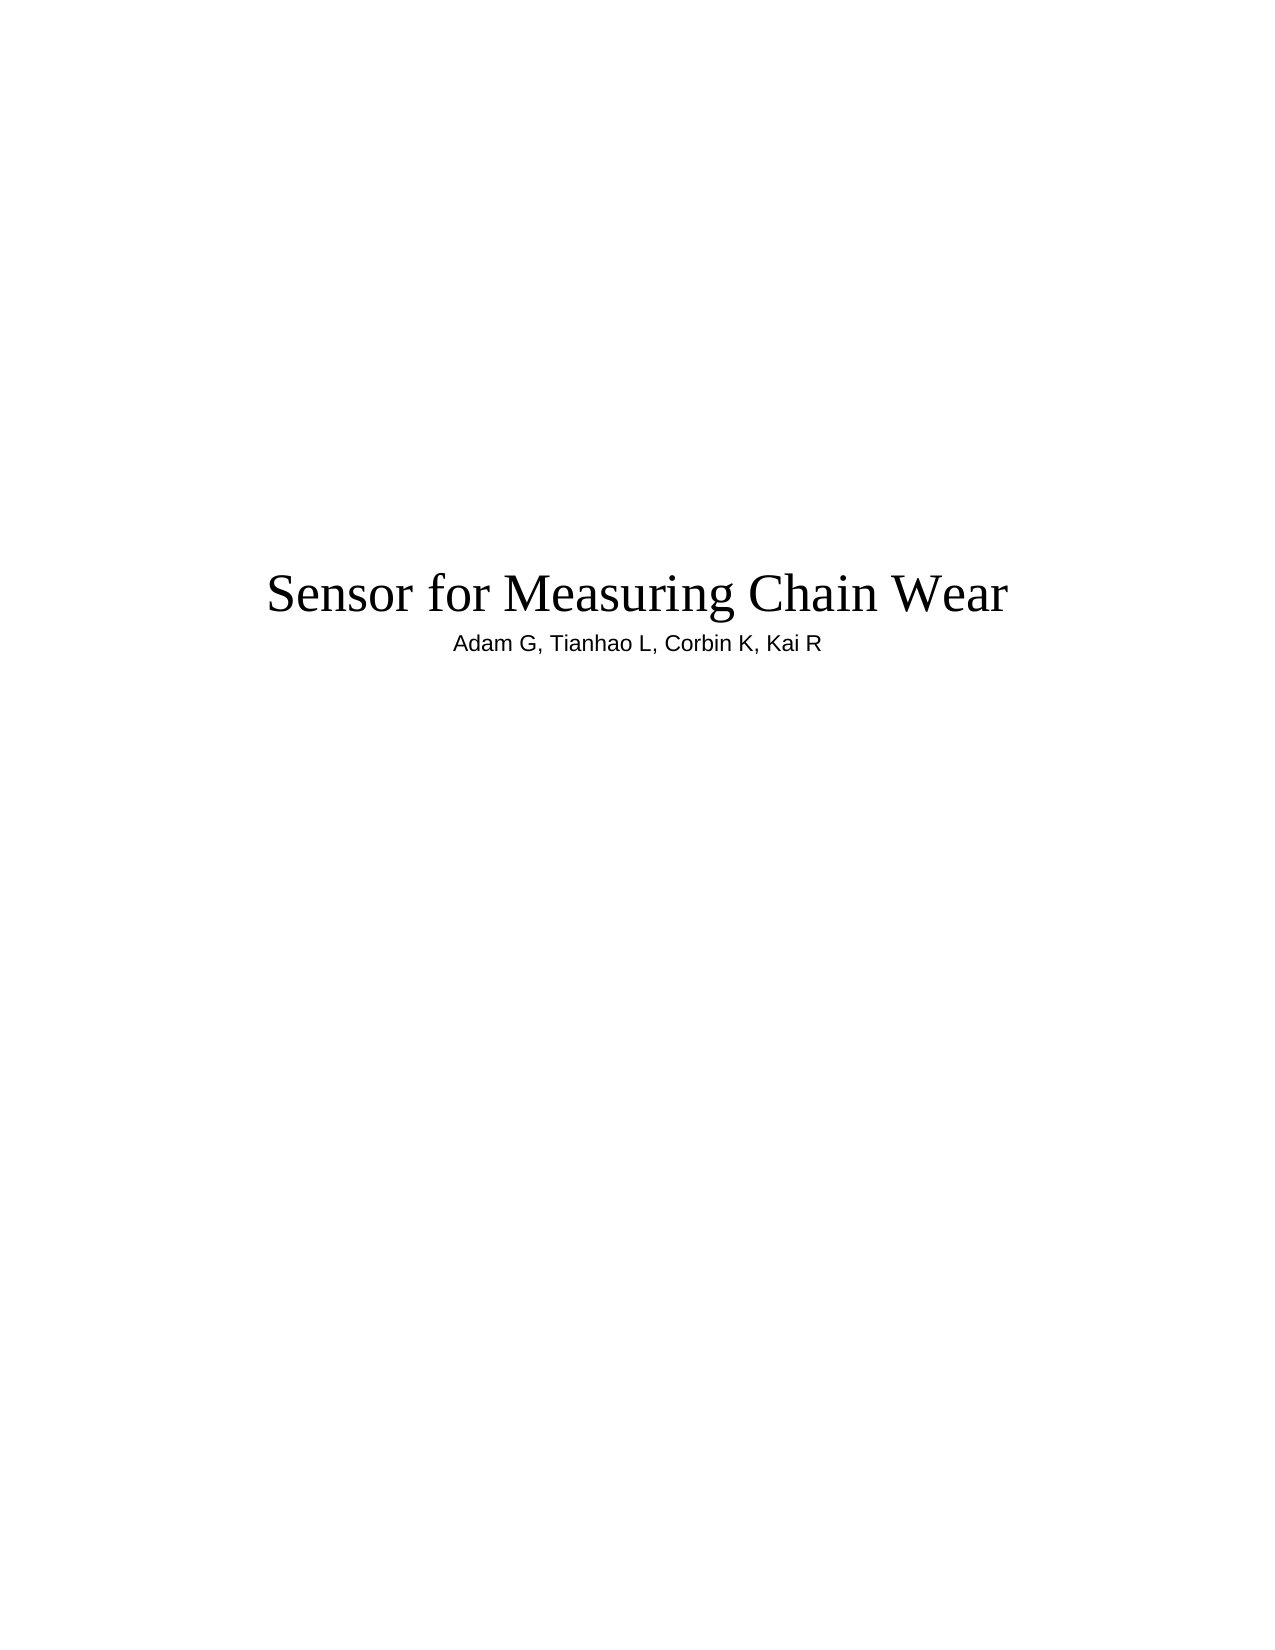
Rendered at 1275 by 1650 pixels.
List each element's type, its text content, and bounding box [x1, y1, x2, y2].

title Sensor for Measuring Chain Wear [150, 561, 1125, 623]
text Adam G, Tianhao L, Corbin K, Kai R [150, 630, 1125, 656]
